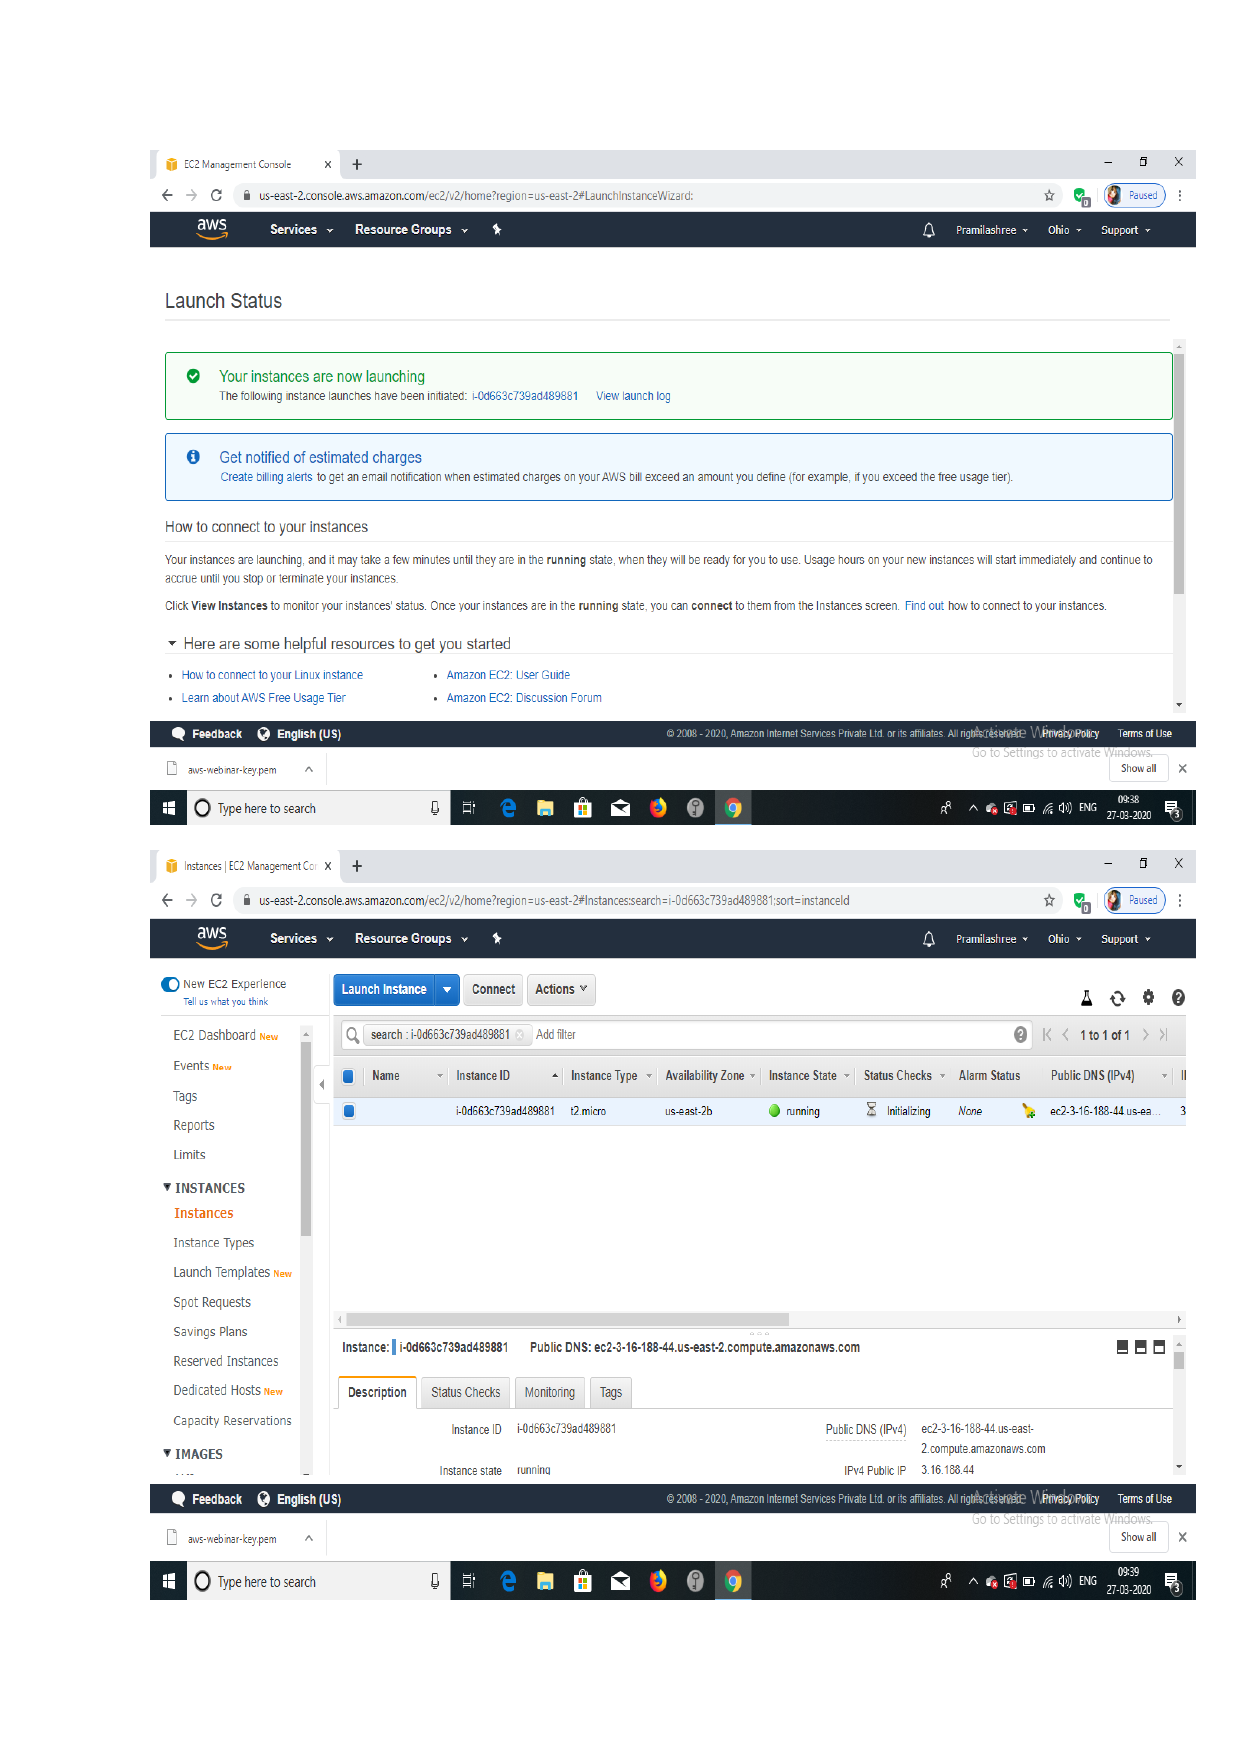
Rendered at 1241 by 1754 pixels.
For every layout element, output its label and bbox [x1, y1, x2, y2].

picture [150, 150, 1196, 825]
picture [150, 850, 1196, 1600]
